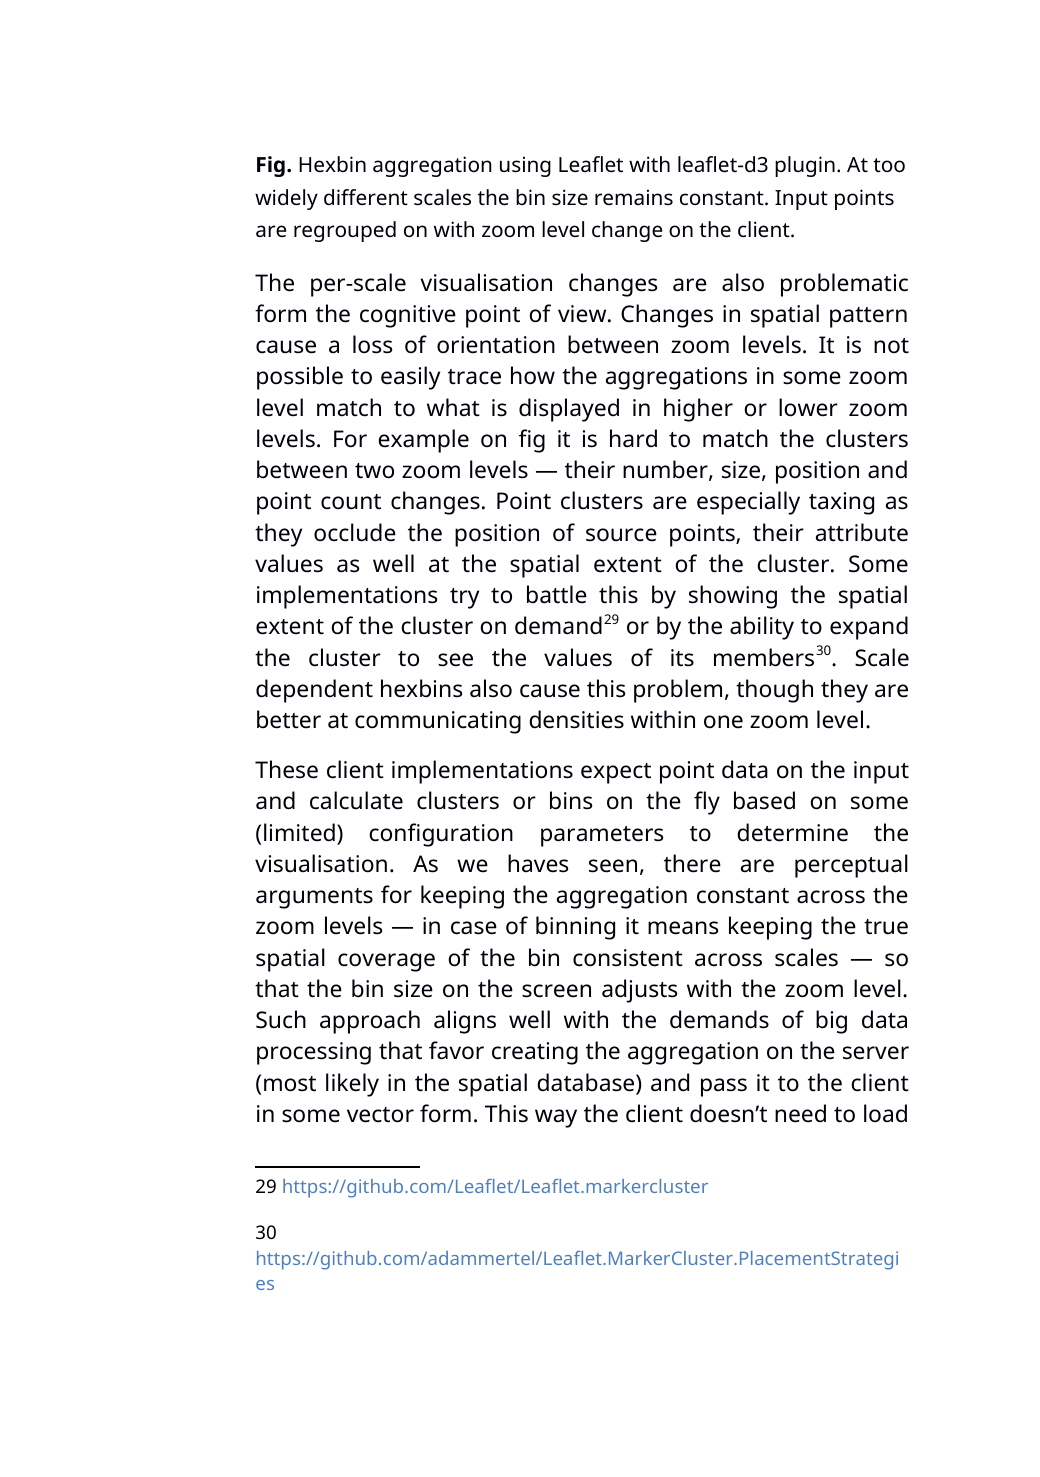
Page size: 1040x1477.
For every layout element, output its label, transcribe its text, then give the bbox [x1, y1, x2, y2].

text Fig. Hexbin aggregation using Leaflet with leaflet-d3 plugin. At too widely different scales the bin size remains constant. Input points are regrouped on with zoom level change on the client. [255, 150, 910, 244]
text The per-scale visualisation changes are also problematic form the cognitive point of view. Changes in spatial pattern cause a loss of orientation between zoom levels. It is not possible to easily trace how the aggregations in some zoom level match to what is displayed in higher or lower zoom levels. For example on fig it is hard to match the clusters between two zoom levels — their number, size, position and point count changes. Point clusters are especially taxing as they occlude the position of source points, their attribute values as well at the spatial extent of the cluster. Some implementations try to battle this by showing the spatial extent of the cluster on demand or by the ability to expand the cluster to see the values of its members. Scale dependent hexbins also cause this problem, though they are better at communicating densities within one zoom level. [255, 267, 910, 735]
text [255, 754, 910, 1129]
